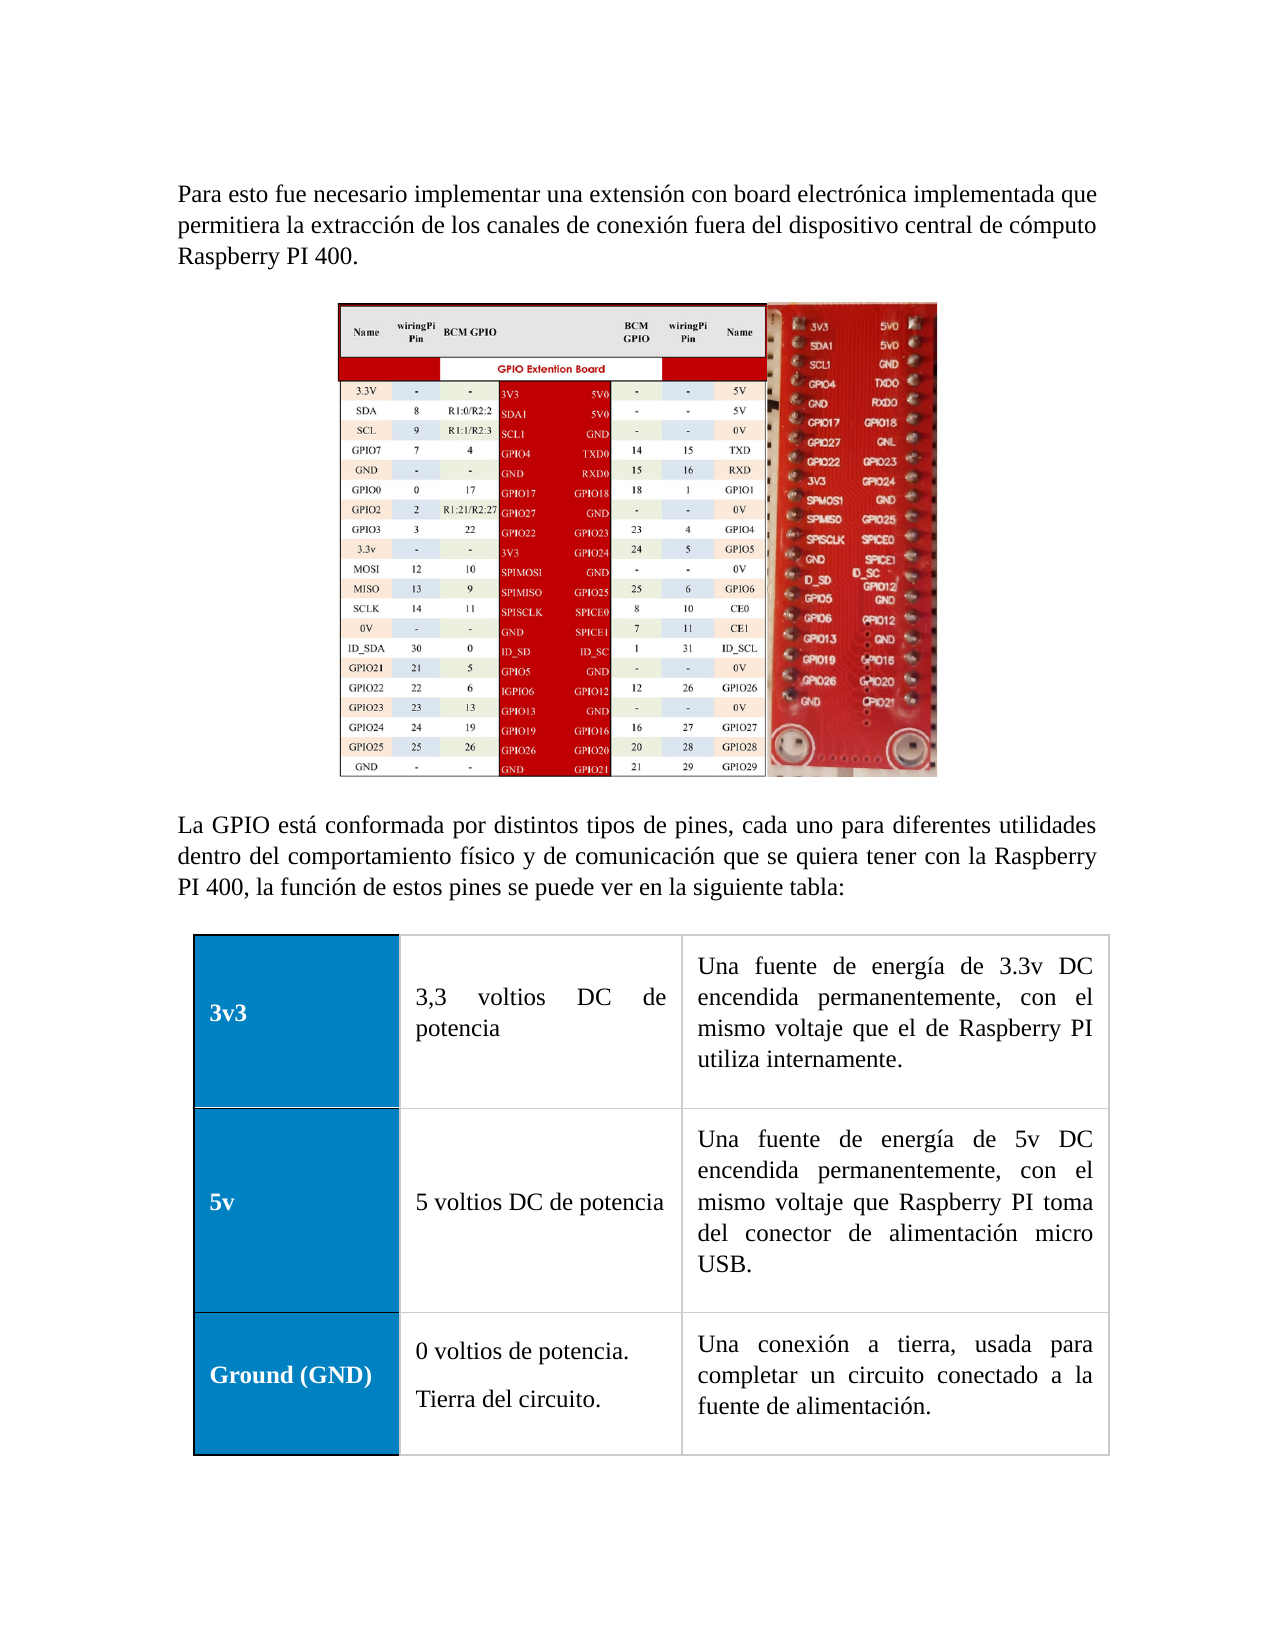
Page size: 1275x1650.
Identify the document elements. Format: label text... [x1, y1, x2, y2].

table_cell Una conexión a tierra, usada para completar un circuito conectado a la fuente de alimentación. [683, 1313, 1108, 1454]
table_cell 5 voltios DC de potencia [401, 1109, 681, 1312]
table_header 3,3 voltios DC de potencia [401, 936, 681, 1107]
table_cell 0 voltios de potencia. Tierra del circuito. [401, 1313, 681, 1454]
table_header Una fuente de energía de 3.3v DC encendida permanentemente, con el mismo voltaje que el de Raspberry PI utiliza internamente. [683, 936, 1108, 1107]
picture [337, 302, 938, 777]
table_header 3v3 [195, 936, 399, 1107]
table_cell 5v [195, 1109, 399, 1312]
text Para esto fue necesario implementar una extensión con board electrónica implementada que permitiera la extracción de los canales de conexión fuera del dispositivo central de cómputo Raspberry PI 400. [177, 179, 1098, 269]
text La GPIO está conformada por distintos tipos de pines, cada uno para diferentes utilidades dentro del comportamiento físico y de comunicación que se quiera tener con la Raspberry PI 400, la función de estos pines se puede ver en la siguiente tabla: [177, 810, 1098, 901]
table_cell Ground (GND) [195, 1313, 399, 1454]
table_cell Una fuente de energía de 5v DC encendida permanentemente, con el mismo voltaje que Raspberry PI toma del conector de alimentación micro USB. [683, 1109, 1108, 1312]
